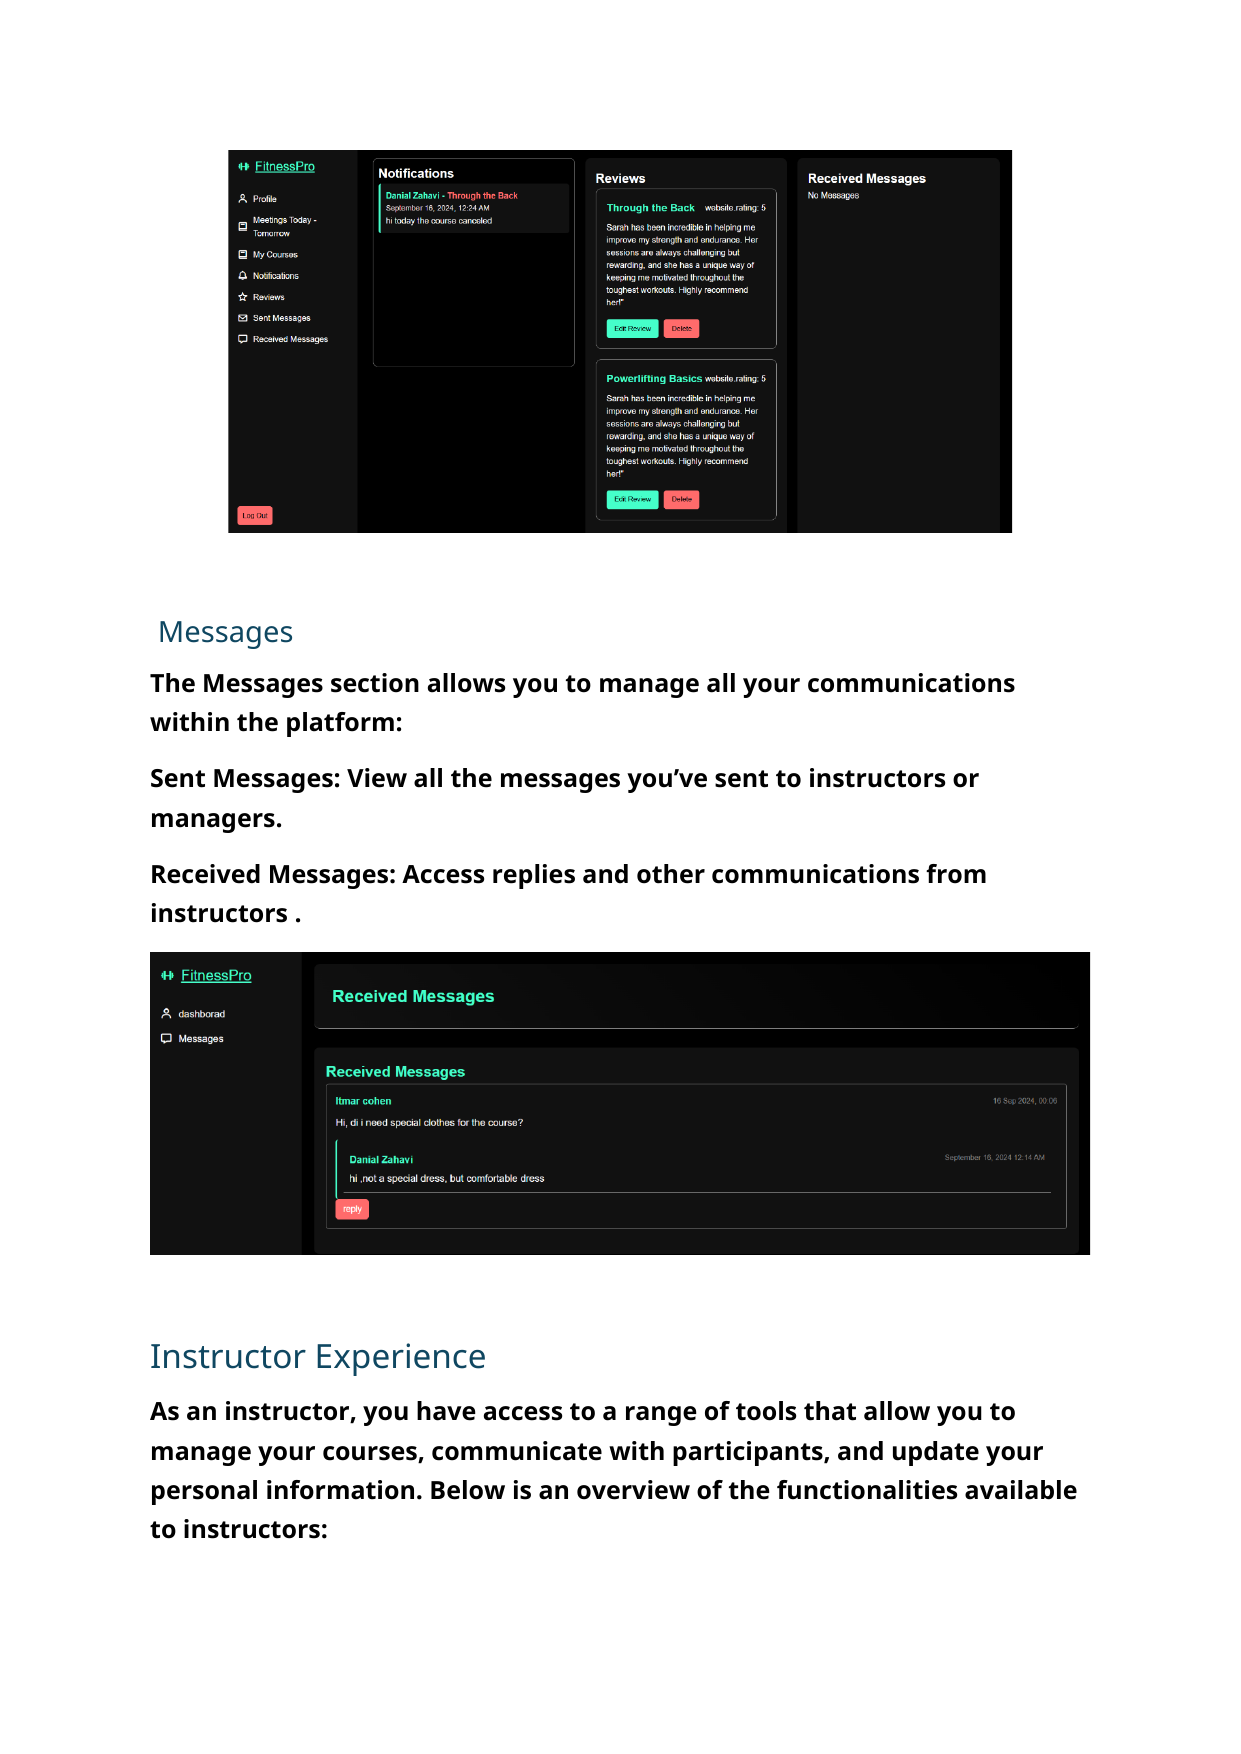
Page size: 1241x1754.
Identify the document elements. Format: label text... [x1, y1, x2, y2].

subtitle Messages [150, 611, 1090, 651]
text Received Messages: Access replies and other communications from instructors . [150, 856, 1090, 930]
picture [150, 952, 1091, 1255]
picture [228, 150, 1013, 533]
text Sent Messages: View all the messages you’ve sent to instructors or managers. [150, 761, 1090, 834]
text The Messages section allows you to manage all your communications within the platform: [150, 665, 1090, 739]
text As an instructor, you have access to a range of tools that allow you to manage your courses, communicate with participants, and update your personal information. Below is an overview of the functionalities available to instructors: [150, 1394, 1090, 1546]
subtitle Instructor Experience [150, 1333, 1090, 1378]
